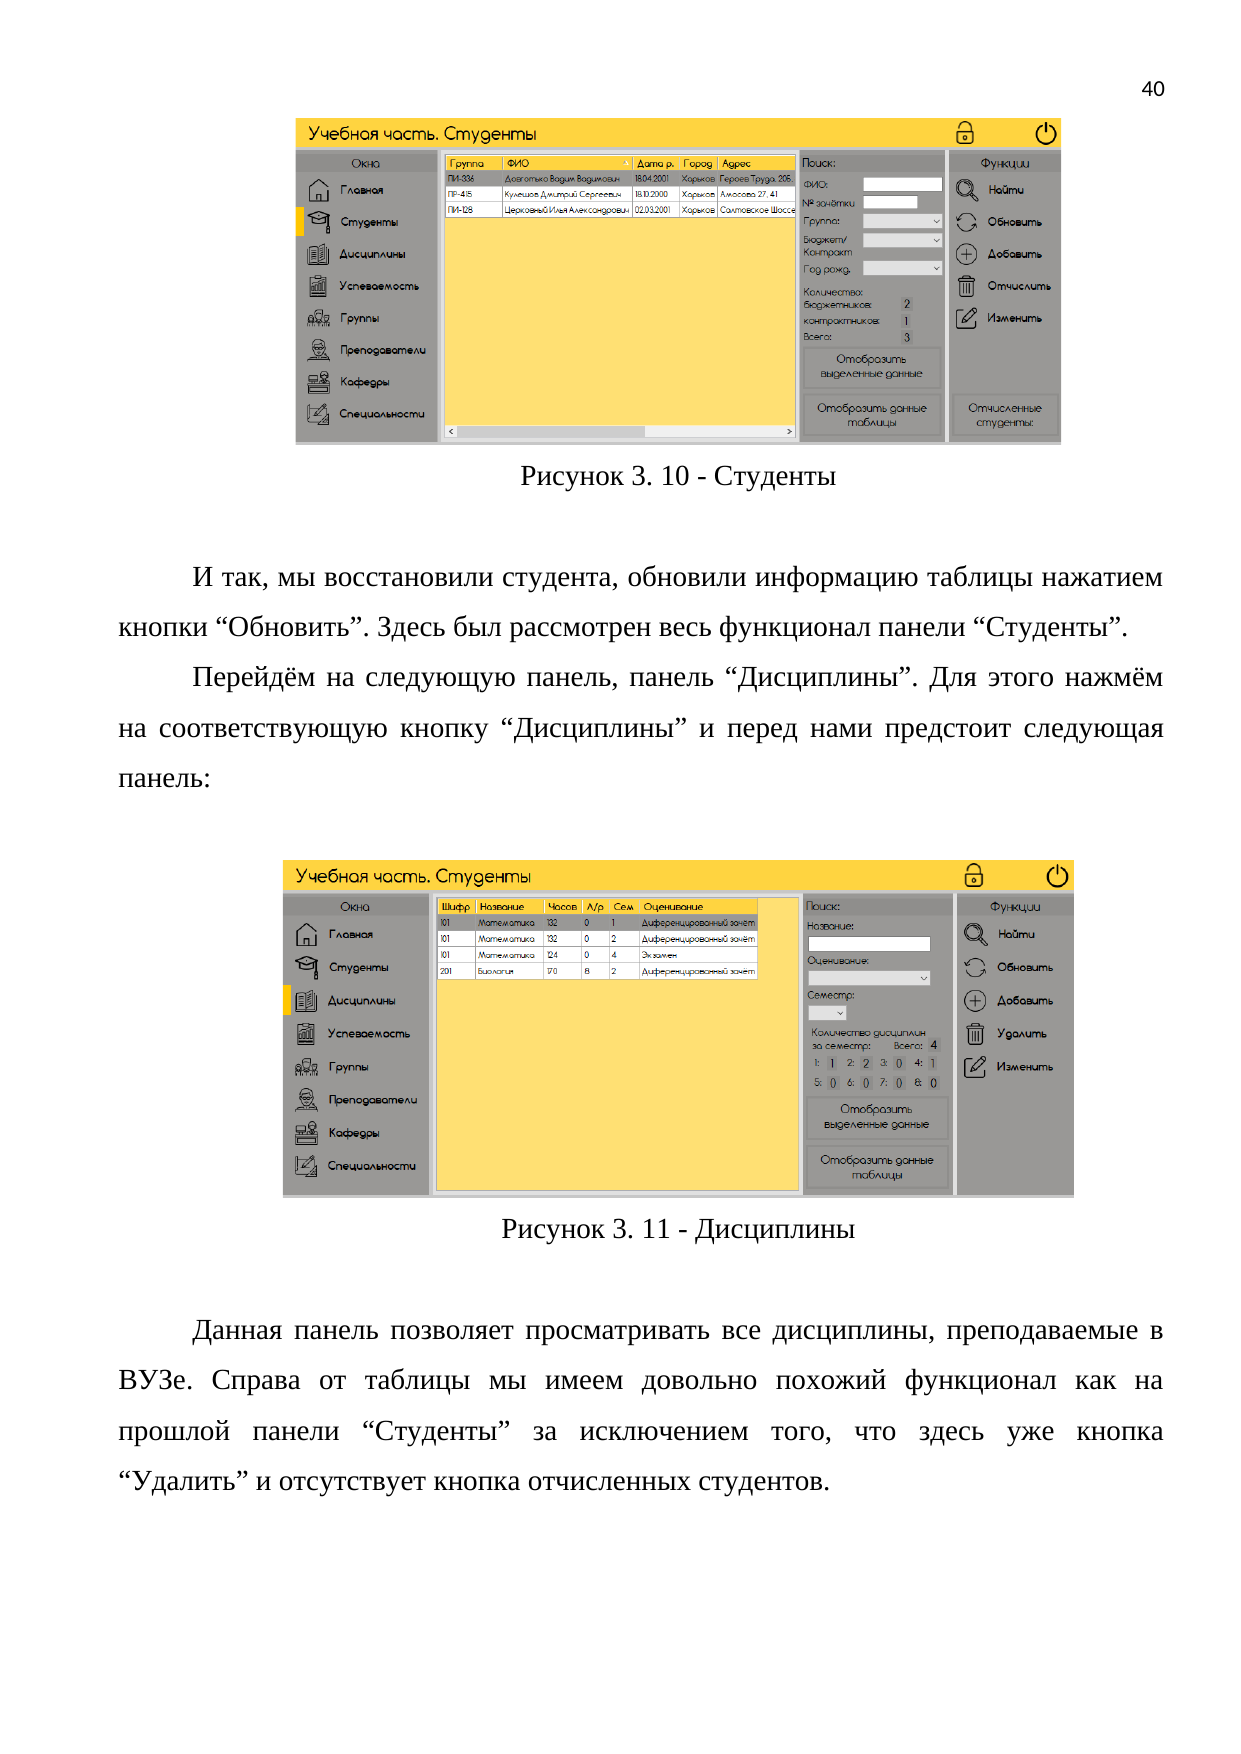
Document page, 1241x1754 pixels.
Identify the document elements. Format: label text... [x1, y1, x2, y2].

picture [295, 118, 1062, 445]
text И так, мы восстановили студента, обновили информацию таблицы нажатием кнопки “Обновить”. Здесь был рассмотрен весь функционал панели “Студенты”. [118, 559, 1164, 643]
text Рисунок 3. 10 - Студенты [118, 458, 1164, 492]
picture [282, 860, 1074, 1198]
text Рисунок 3. 11 - Дисциплины [118, 1212, 1164, 1245]
text Данная панель позволяет просматривать все дисциплины, преподаваемые в ВУЗе. Справа от таблицы мы имеем довольно похожий функционал как на прошлой панели “Студенты” за исключением того, что здесь уже кнопка “Удалить” и отсутствует кнопка отчисленных студентов. [118, 1312, 1164, 1497]
text Перейдём на следующую панель, панель “Дисциплины”. Для этого нажмём на соответствующую кнопку “Дисциплины” и перед нами предстоит следующая панель: [118, 659, 1164, 794]
